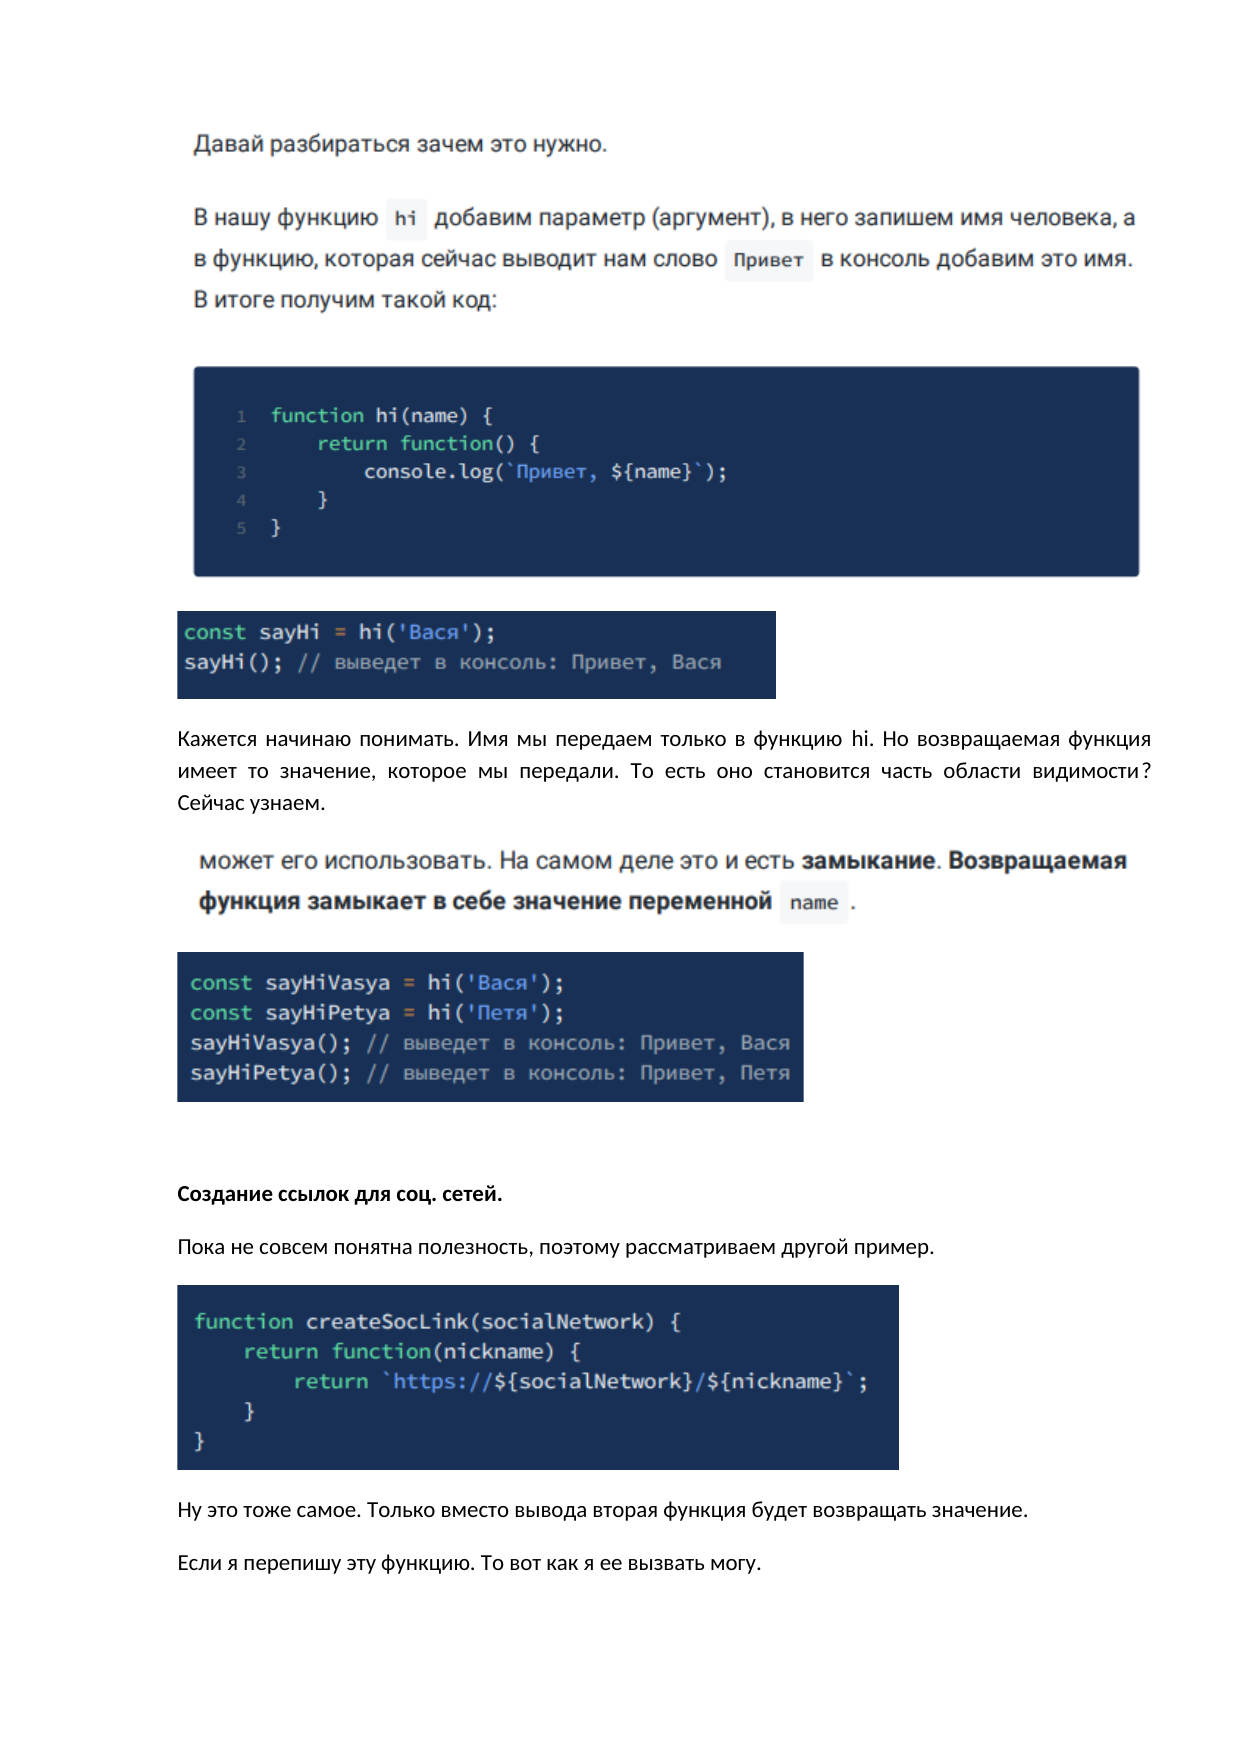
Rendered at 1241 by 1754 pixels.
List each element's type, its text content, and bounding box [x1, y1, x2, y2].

picture [177, 611, 776, 699]
picture [177, 118, 1152, 587]
text Кажется начинаю понимать. Имя мы передаем только в функцию hi. Но возвращаемая функция имеет то значение, которое мы передали. То есть оно становится часть области видимости? Сейчас узнаем. [177, 724, 1152, 816]
picture [177, 952, 804, 1102]
picture [177, 1285, 899, 1470]
text Создание ссылок для соц. сетей. [177, 1179, 1152, 1207]
text Ну это тоже самое. Только вместо вывода вторая функция будет возвращать значение. [177, 1495, 1152, 1523]
text Если я перепишу эту функцию. То вот как я ее вызвать могу. [177, 1548, 1152, 1576]
text Пока не совсем понятна полезность, поэтому рассматриваем другой пример. [177, 1232, 1152, 1260]
picture [177, 841, 1152, 928]
